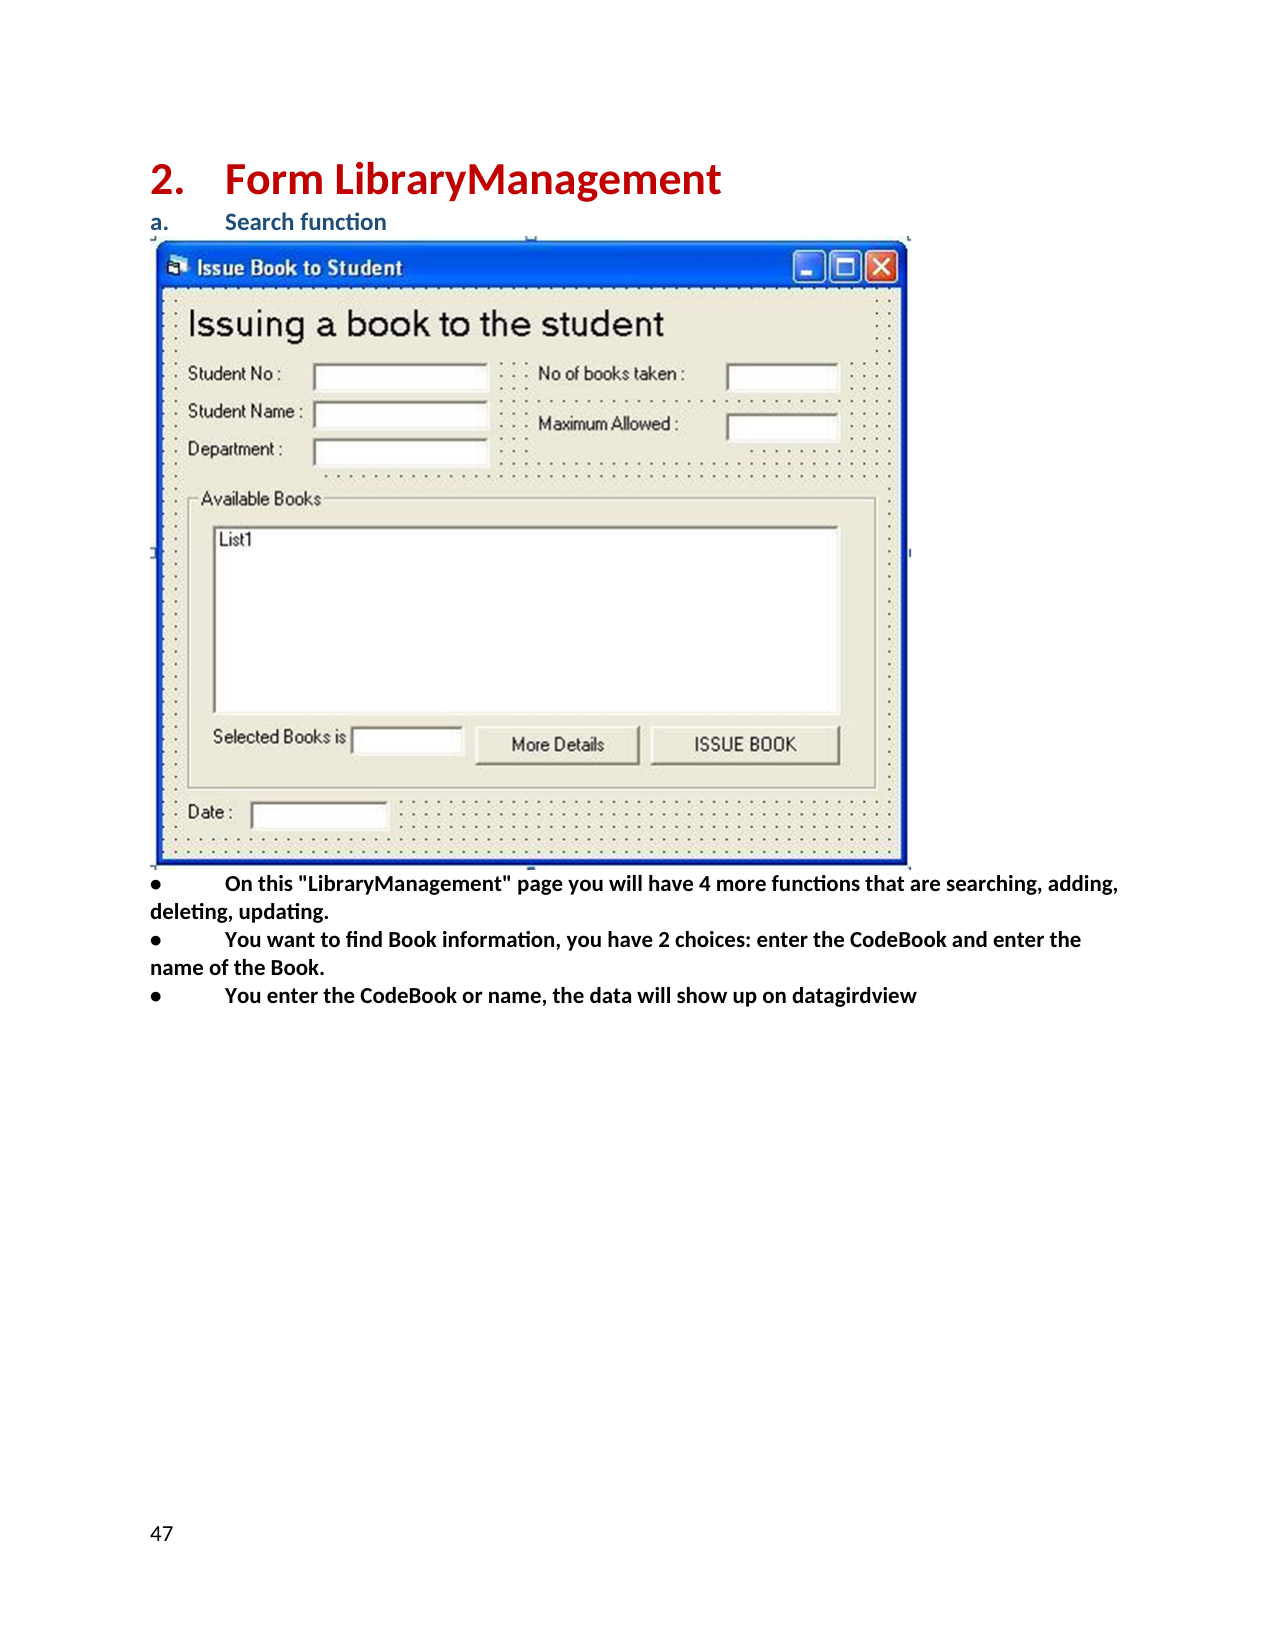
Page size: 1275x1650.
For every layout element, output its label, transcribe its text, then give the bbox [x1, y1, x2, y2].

text • You enter the CodeBook or name, the data will show up on datagirdview [150, 982, 1125, 1009]
text • You want to find Book information, you have 2 choices: enter the CodeBook and enter the name of the Book. [150, 926, 1125, 982]
picture [150, 236, 912, 870]
text a. Search function [150, 206, 1125, 236]
text • On this "LibraryManagement" page you will have 4 more functions that are searching, adding, deleting, updating. [150, 869, 1125, 926]
text 2. Form LibraryManagement [150, 150, 1125, 206]
